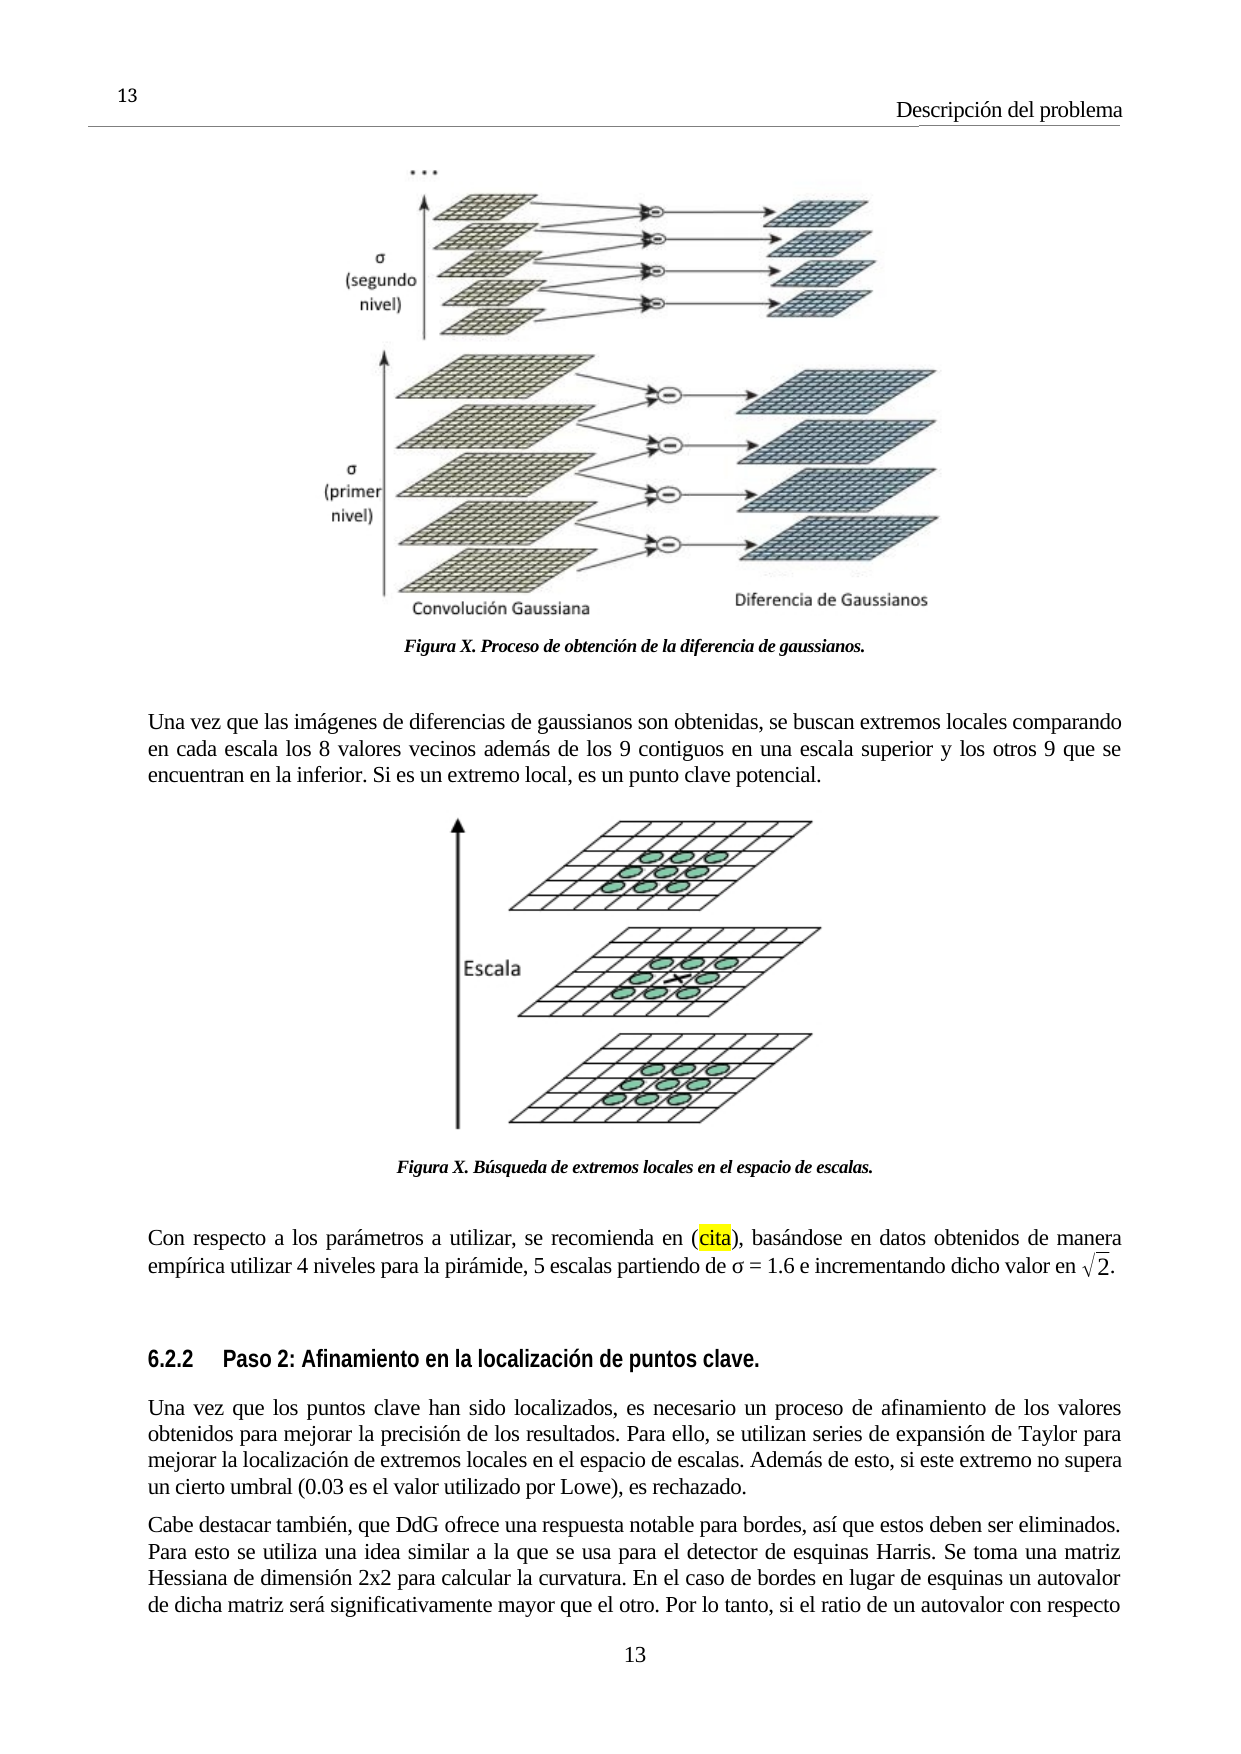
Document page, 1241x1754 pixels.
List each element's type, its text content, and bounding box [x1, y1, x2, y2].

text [148, 1512, 1122, 1617]
text Una vez que los puntos clave han sido localizados, es necesario un proceso de afinamiento de los valores obtenidos para mejorar la precisión de los resultados. Para ello, se utilizan series de expansión de Taylor para mejorar la localización de extremos locales en el espacio de escalas. Además de esto, si este extremo no supera un cierto umbral (0.03 es el valor utilizado por Lowe), es rechazado. [148, 1394, 1122, 1499]
text Figura X. Proceso de obtención de la diferencia de gaussianos. [148, 635, 1122, 657]
subtitle Paso 2: Afinamiento en la localización de puntos clave. [148, 1344, 1122, 1373]
picture [314, 159, 956, 623]
picture [422, 799, 848, 1144]
text Figura X. Búsqueda de extremos locales en el espacio de escalas. [148, 1156, 1122, 1178]
text Una vez que las imágenes de diferencias de gaussianos son obtenidas, se buscan extremos locales comparando en cada escala los 8 valores vecinos además de los 9 contiguos en una escala superior y los otros 9 que se encuentran en la inferior. Si es un extremo local, es un punto clave potencial. [148, 708, 1122, 787]
text Con respecto a los parámetros a utilizar, se recomienda en (cita), basándose en datos obtenidos de manera empírica utilizar 4 niveles para la pirámide, 5 escalas partiendo de σ = 1.6 e incrementando dicho valor en . [148, 1224, 1122, 1280]
